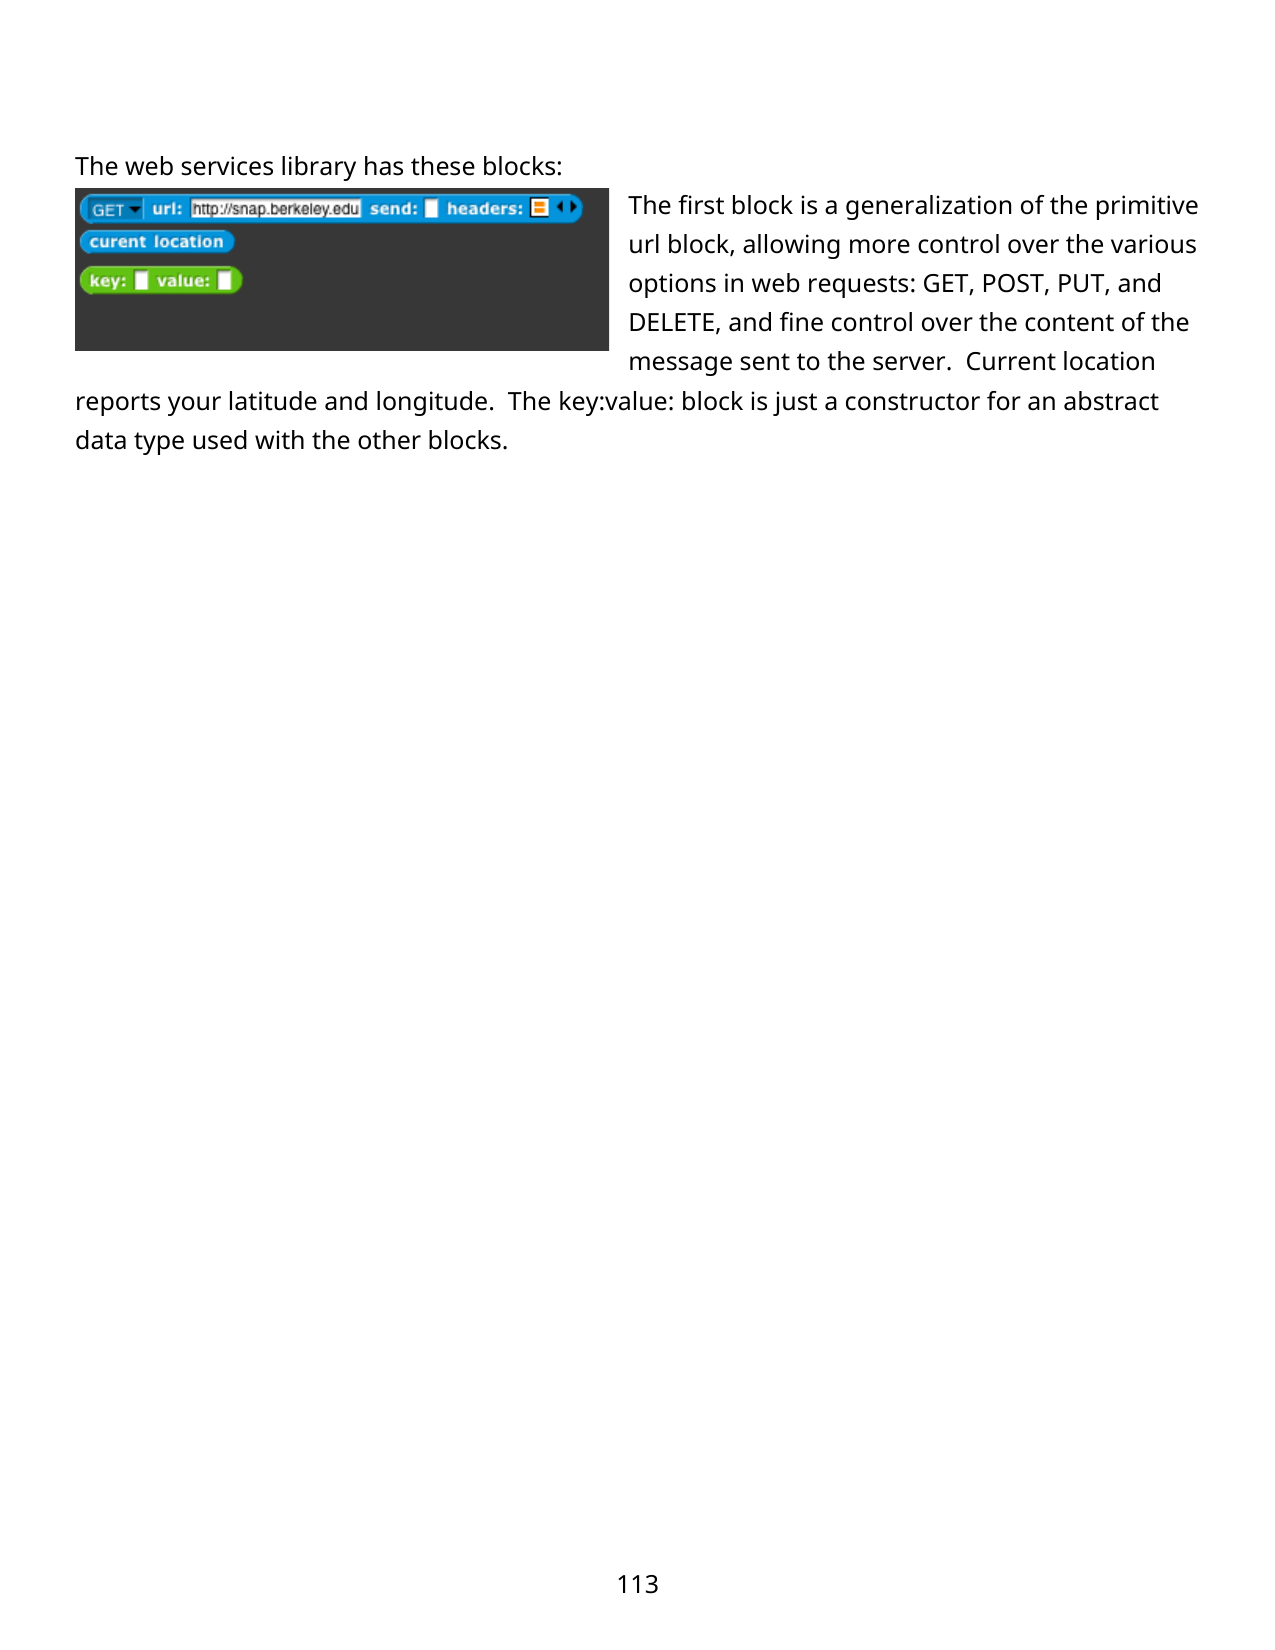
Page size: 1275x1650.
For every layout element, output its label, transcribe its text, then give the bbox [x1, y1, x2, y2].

text The web services library has these blocks: [75, 148, 1200, 182]
picture [75, 188, 610, 351]
